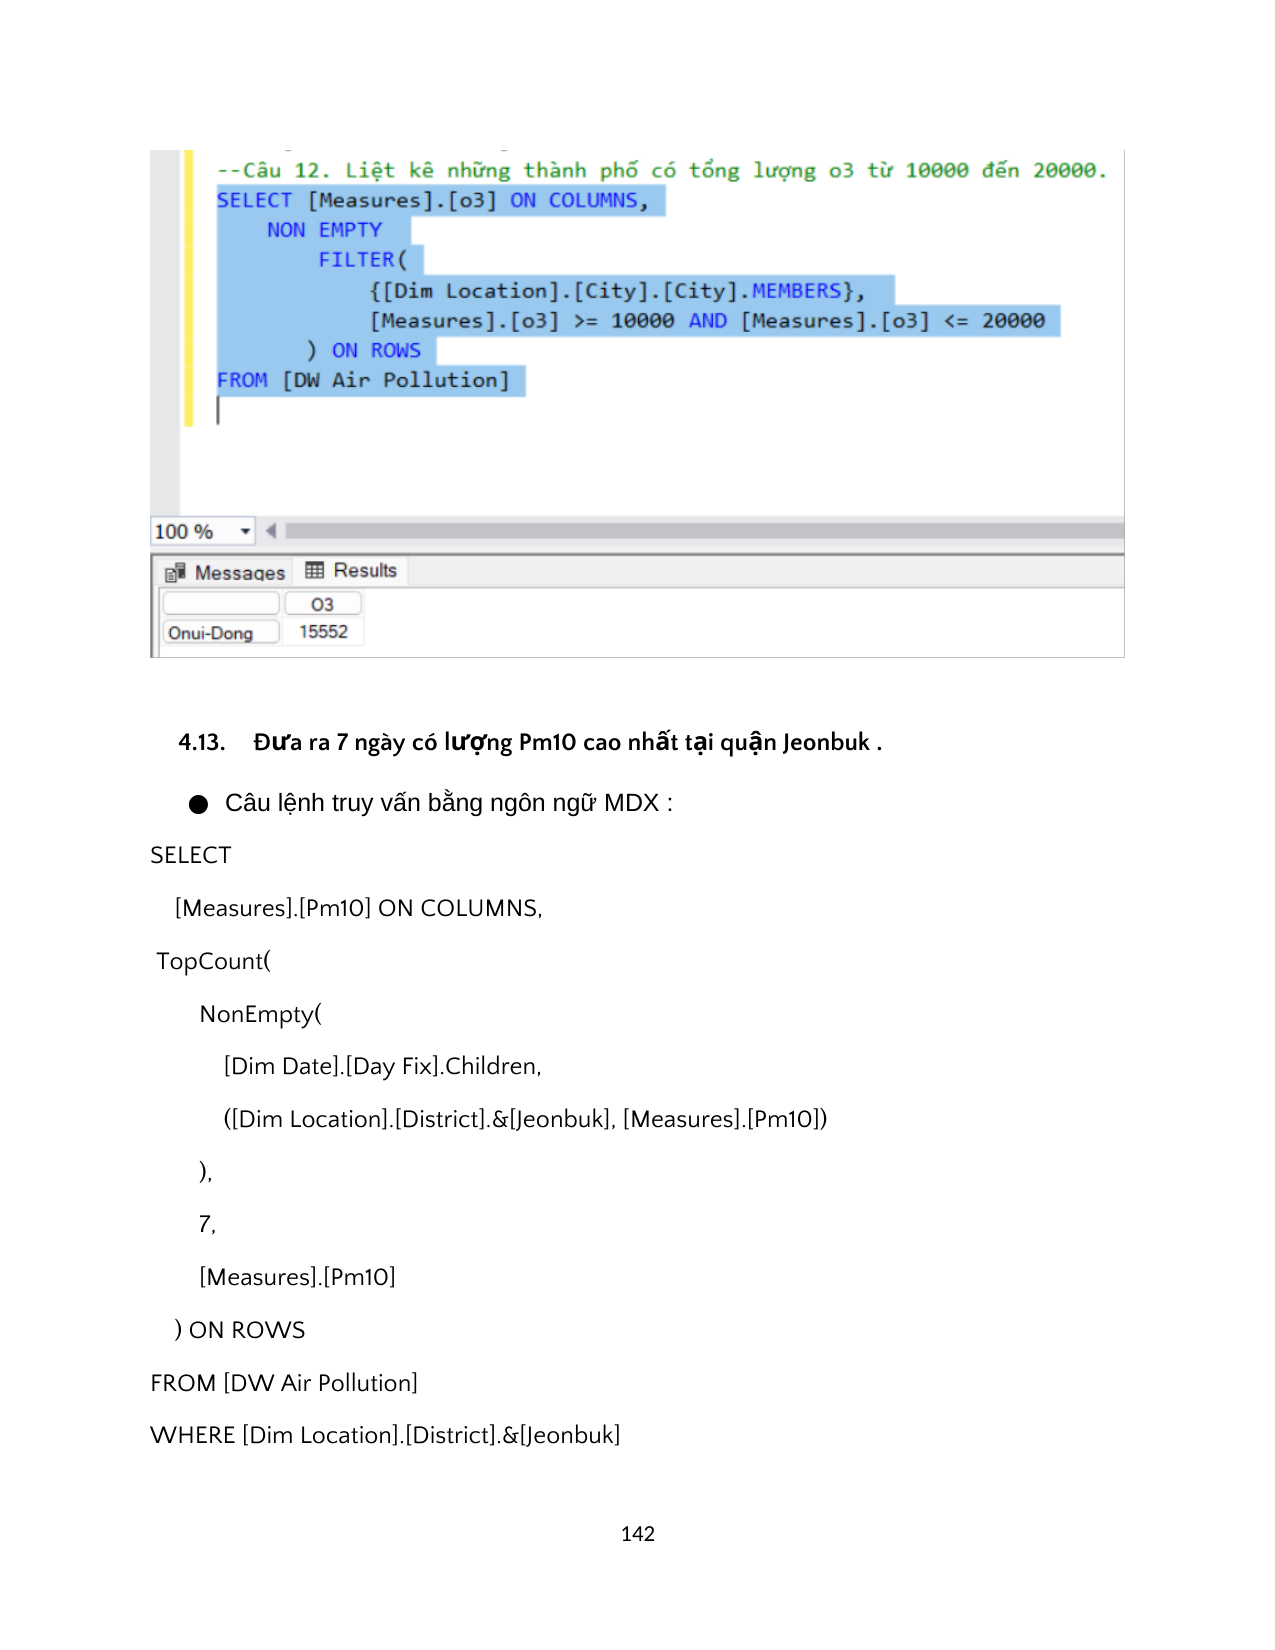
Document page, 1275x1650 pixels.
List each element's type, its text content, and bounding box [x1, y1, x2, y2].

list Đưa ra 7 ngày có lượng Pm10 cao nhất tại quận Jeonbuk . [178, 729, 1125, 757]
text TopCount( [150, 948, 1125, 976]
text 7, [150, 1212, 1125, 1239]
text NonEmpty( [150, 1001, 1125, 1028]
text FROM [DW Air Pollution] [150, 1370, 1125, 1397]
text [Measures].[Pm10] [150, 1264, 1125, 1292]
picture [150, 150, 1125, 659]
text ([Dim Location].[District].&[Jeonbuk], [Measures].[Pm10]) [150, 1106, 1125, 1134]
text [Dim Date].[Day Fix].Children, [150, 1053, 1125, 1081]
text WHERE [Dim Location].[District].&[Jeonbuk] [150, 1422, 1125, 1450]
text ) ON ROWS [150, 1317, 1125, 1345]
text ), [150, 1159, 1125, 1187]
text [Measures].[Pm10] ON COLUMNS, [150, 895, 1125, 923]
text SELECT [150, 843, 1125, 870]
